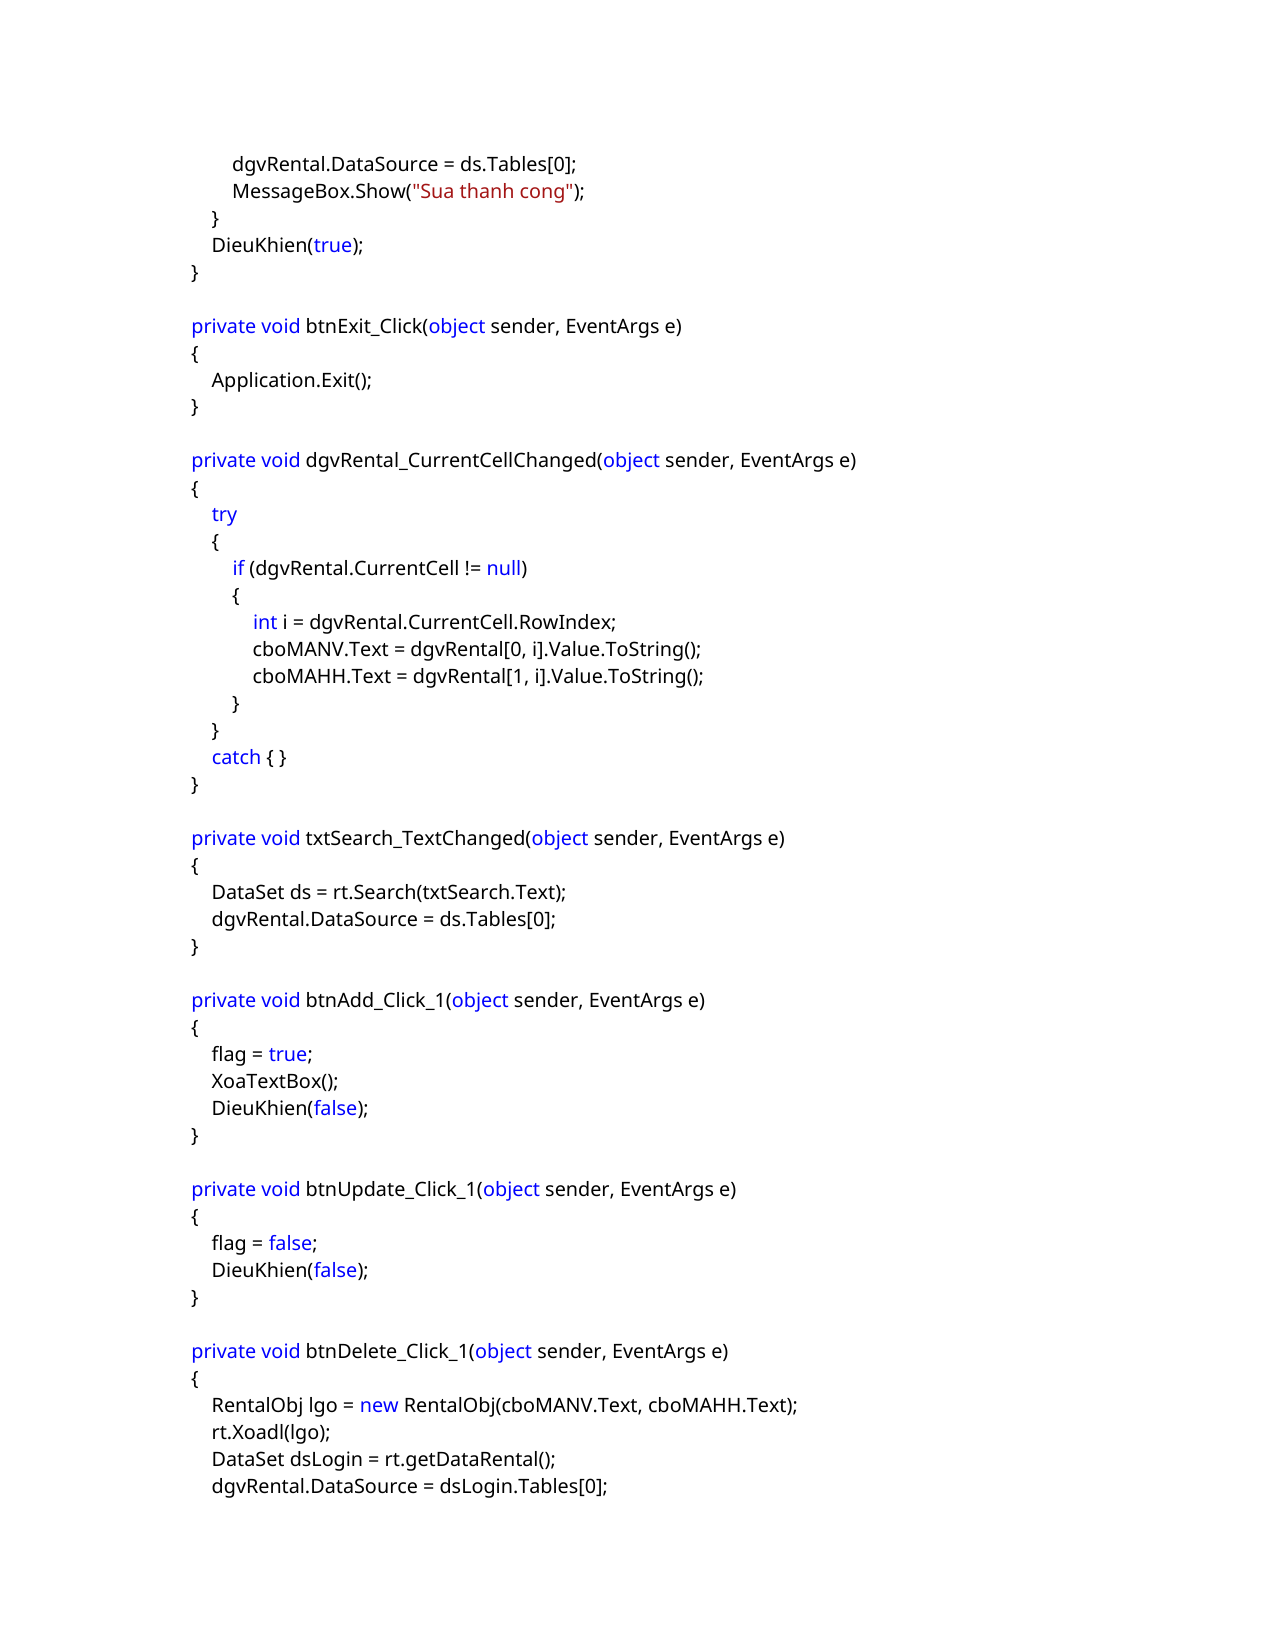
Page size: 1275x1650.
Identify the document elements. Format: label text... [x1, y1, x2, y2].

text cboMAHH.Text = dgvRental[1, i].Value.ToString(); [150, 663, 1125, 689]
text DieuKhien(false); [150, 1256, 1125, 1283]
text flag = true; [150, 1040, 1125, 1067]
text } [150, 717, 1125, 743]
text private void dgvRental_CurrentCellChanged(object sender, EventArgs e) [150, 447, 1125, 474]
text MessageBox.Show("Sua thanh cong"); [150, 177, 1125, 204]
text } [150, 1121, 1125, 1148]
text } [150, 204, 1125, 231]
text catch { } [150, 743, 1125, 771]
text private void txtSearch_TextChanged(object sender, EventArgs e) [150, 824, 1125, 851]
text { [150, 1202, 1125, 1229]
text { [150, 851, 1125, 878]
text } [150, 771, 1125, 797]
text } [150, 689, 1125, 717]
text private void btnUpdate_Click_1(object sender, EventArgs e) [150, 1175, 1125, 1202]
text XoaTextBox(); [150, 1067, 1125, 1094]
text private void btnExit_Click(object sender, EventArgs e) [150, 312, 1125, 339]
text RentalObj lgo = new RentalObj(cboMANV.Text, cboMAHH.Text); [150, 1391, 1125, 1418]
text dgvRental.DataSource = ds.Tables[0]; [150, 150, 1125, 177]
text int i = dgvRental.CurrentCell.RowIndex; [150, 609, 1125, 636]
text private void btnAdd_Click_1(object sender, EventArgs e) [150, 986, 1125, 1013]
text { [150, 339, 1125, 366]
text } [150, 1283, 1125, 1310]
text { [150, 1013, 1125, 1040]
text dgvRental.DataSource = dsLogin.Tables[0]; [150, 1472, 1125, 1499]
text } [150, 258, 1125, 285]
text Application.Exit(); [150, 366, 1125, 393]
text { [150, 1364, 1125, 1391]
text rt.Xoadl(lgo); [150, 1418, 1125, 1445]
text DataSet dsLogin = rt.getDataRental(); [150, 1445, 1125, 1472]
text } [150, 393, 1125, 420]
text { [150, 582, 1125, 609]
text } [150, 932, 1125, 959]
text cboMANV.Text = dgvRental[0, i].Value.ToString(); [150, 636, 1125, 663]
text DataSet ds = rt.Search(txtSearch.Text); [150, 878, 1125, 905]
text if (dgvRental.CurrentCell != null) [150, 555, 1125, 582]
text try [150, 501, 1125, 528]
text { [150, 474, 1125, 501]
text { [150, 528, 1125, 555]
text private void btnDelete_Click_1(object sender, EventArgs e) [150, 1337, 1125, 1364]
text flag = false; [150, 1229, 1125, 1256]
text DieuKhien(true); [150, 231, 1125, 258]
text DieuKhien(false); [150, 1094, 1125, 1121]
text dgvRental.DataSource = ds.Tables[0]; [150, 905, 1125, 932]
